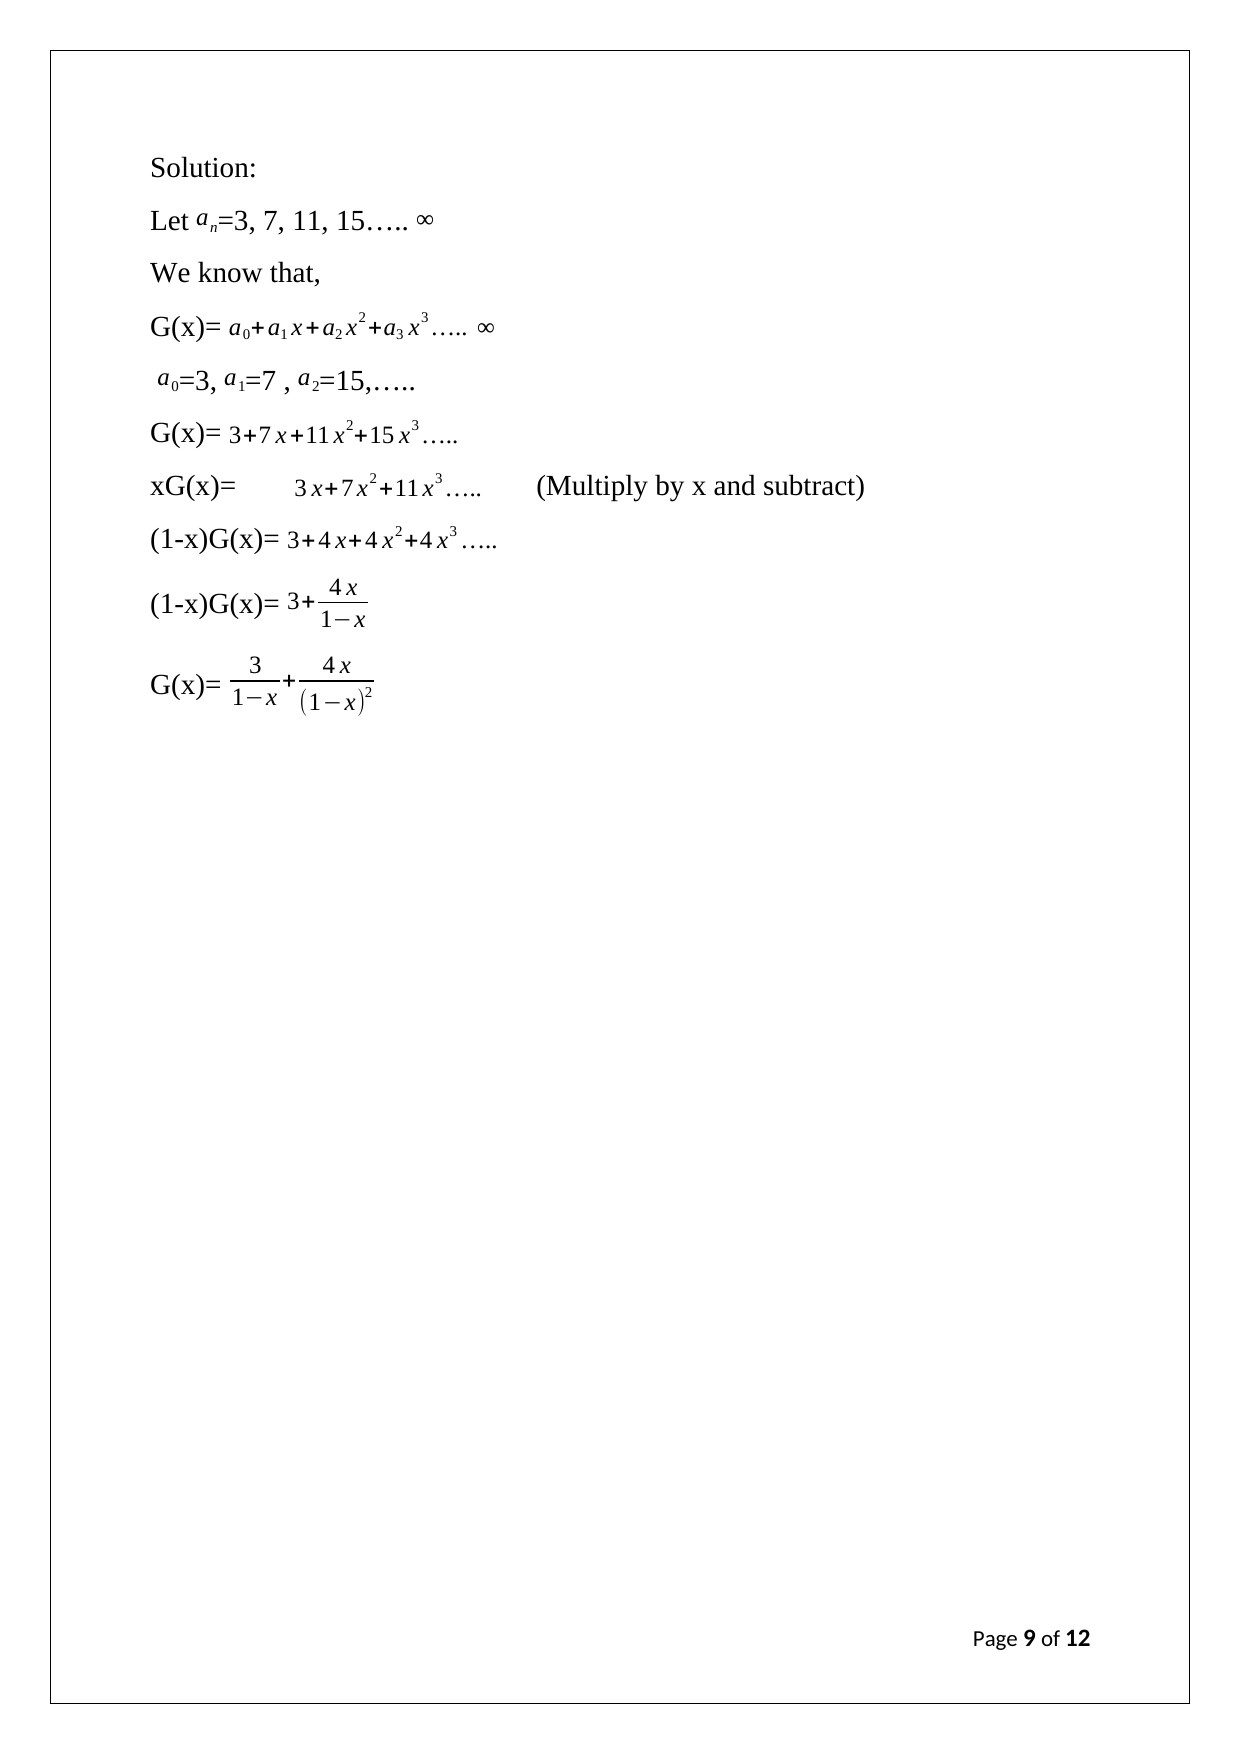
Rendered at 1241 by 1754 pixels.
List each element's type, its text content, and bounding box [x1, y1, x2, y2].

text Solution: [150, 150, 1090, 183]
text xG(x)= (Multiply by x and subtract) [150, 468, 1090, 502]
text Let =3, 7, 11, 15….. [150, 203, 1090, 236]
text =3, =7 , =15,….. [150, 363, 1090, 396]
text G(x)= [150, 652, 1090, 716]
text (1-x)G(x)= [150, 574, 1090, 633]
text G(x)= [150, 308, 1090, 343]
text G(x)= [150, 415, 1090, 449]
text We know that, [150, 256, 1090, 289]
text (1-x)G(x)= [150, 521, 1090, 554]
